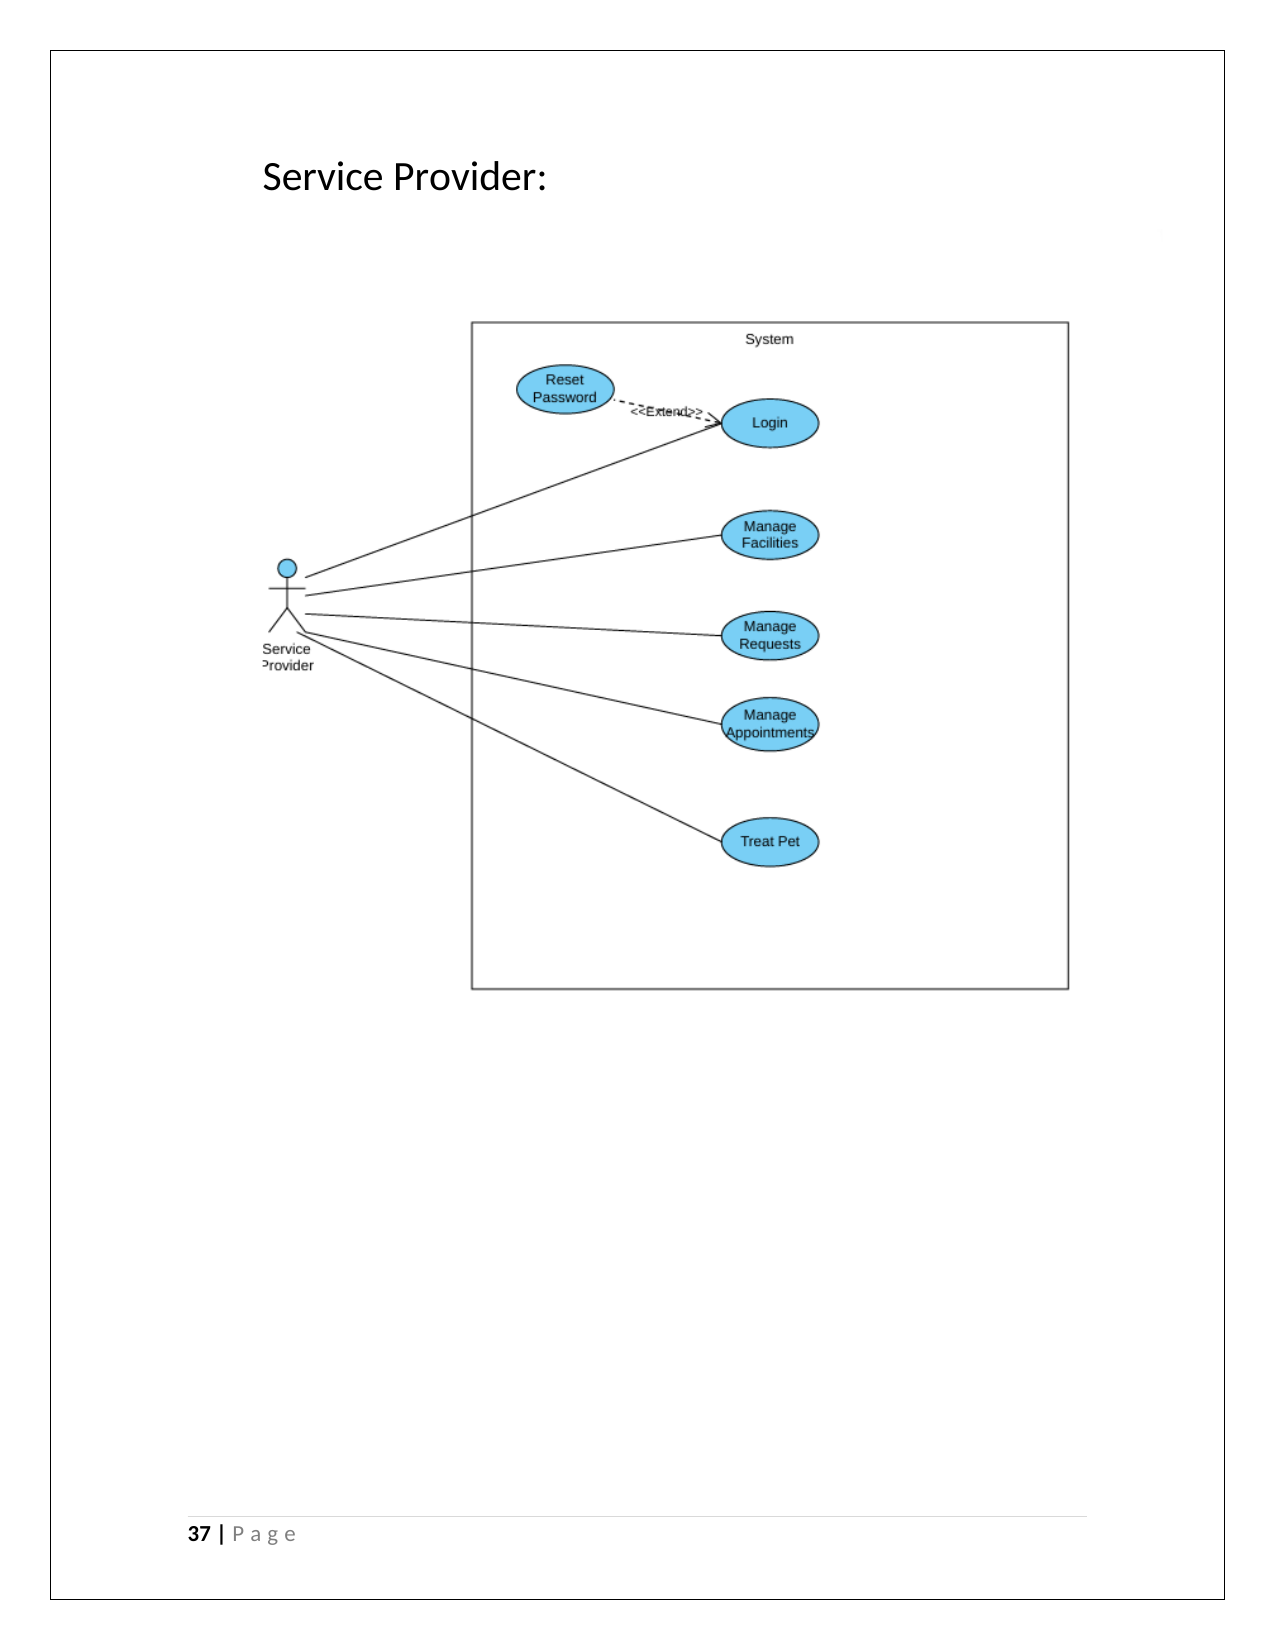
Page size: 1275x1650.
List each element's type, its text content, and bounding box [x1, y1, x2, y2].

text Service Provider: [187, 150, 1087, 201]
picture [262, 229, 1163, 1055]
